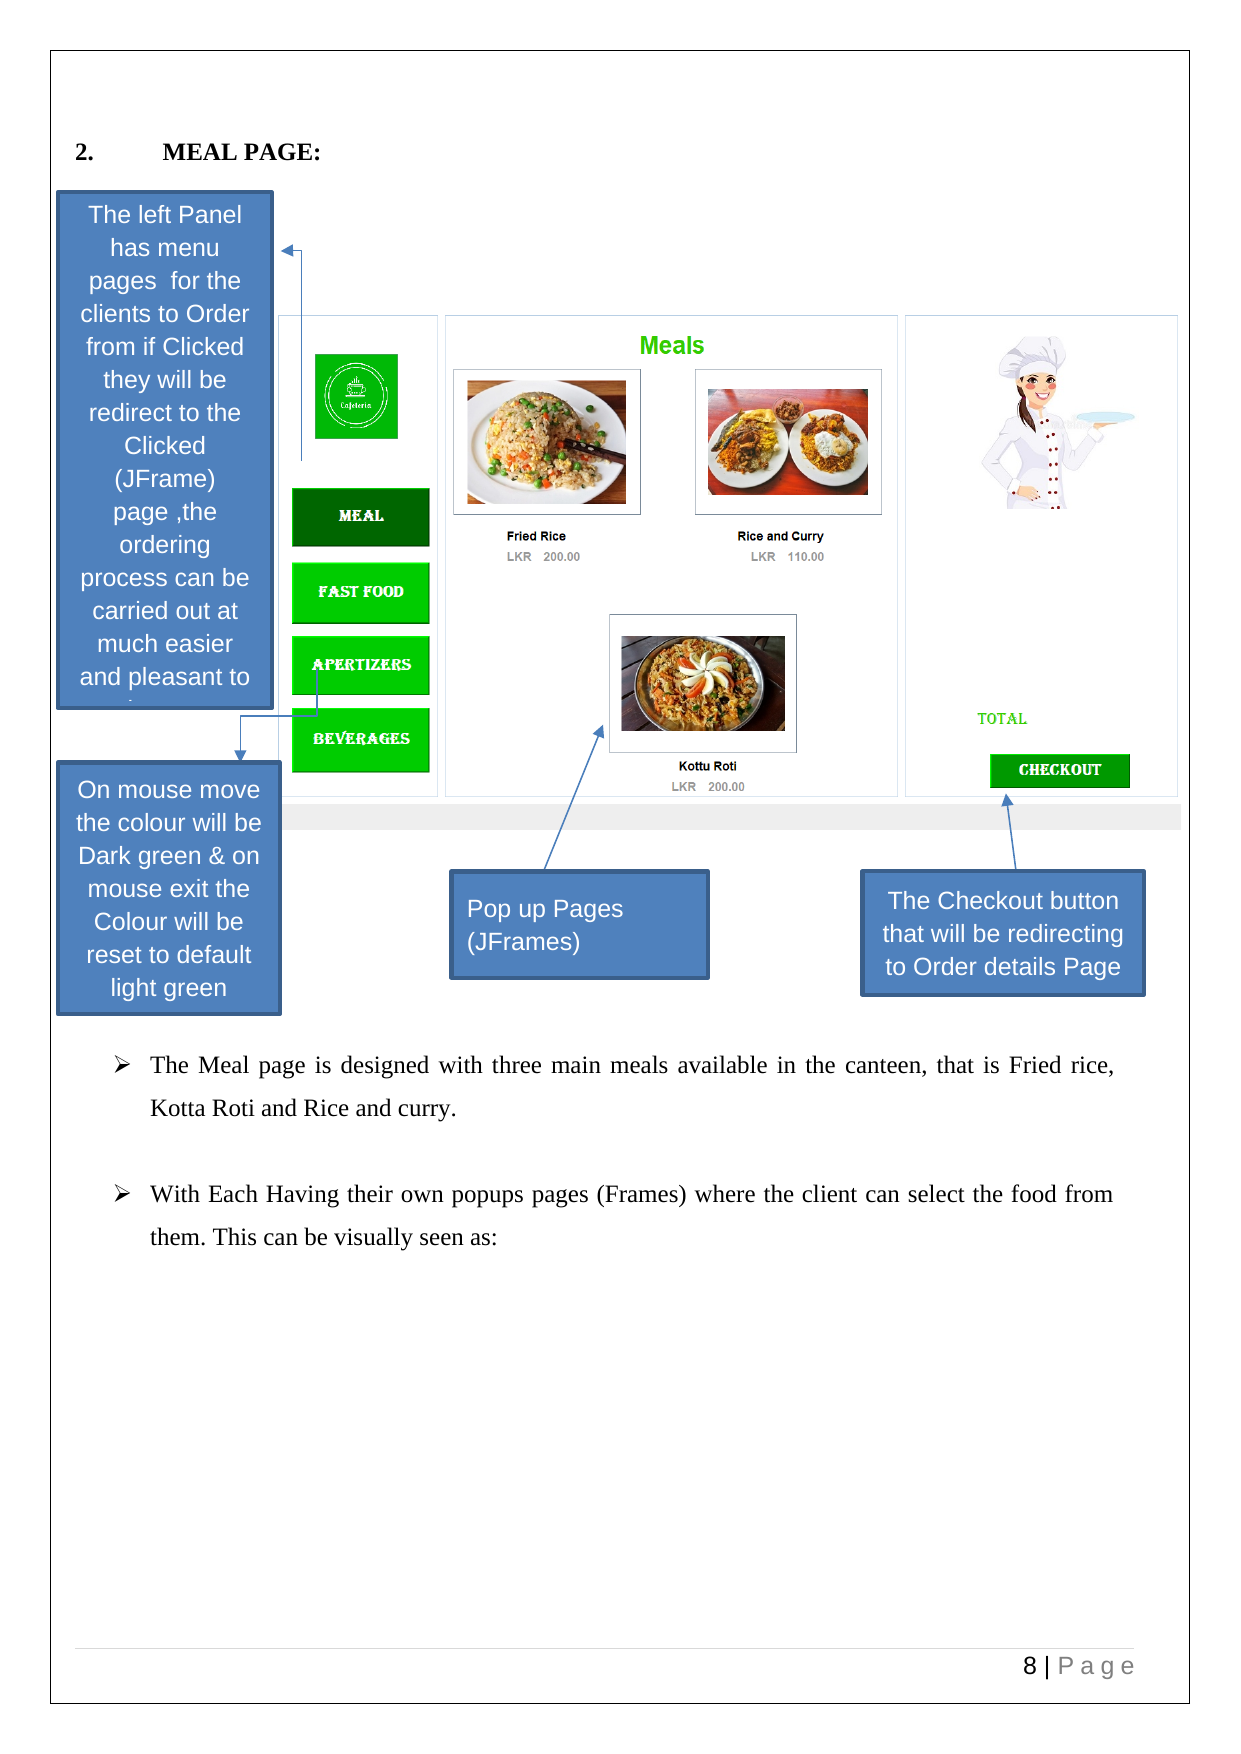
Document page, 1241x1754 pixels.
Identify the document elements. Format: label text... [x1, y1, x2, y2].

list With Each Having their own popups pages (Frames) where the client can select the food from them. This can be visually seen as: [112, 1179, 1116, 1251]
list The Meal page is designed with three main meals available in the canteen, that is Fried rice, Kotta Roti and Rice and curry. [112, 1050, 1116, 1122]
picture [272, 301, 1182, 830]
subtitle MEAL PAGE: [75, 137, 1134, 165]
